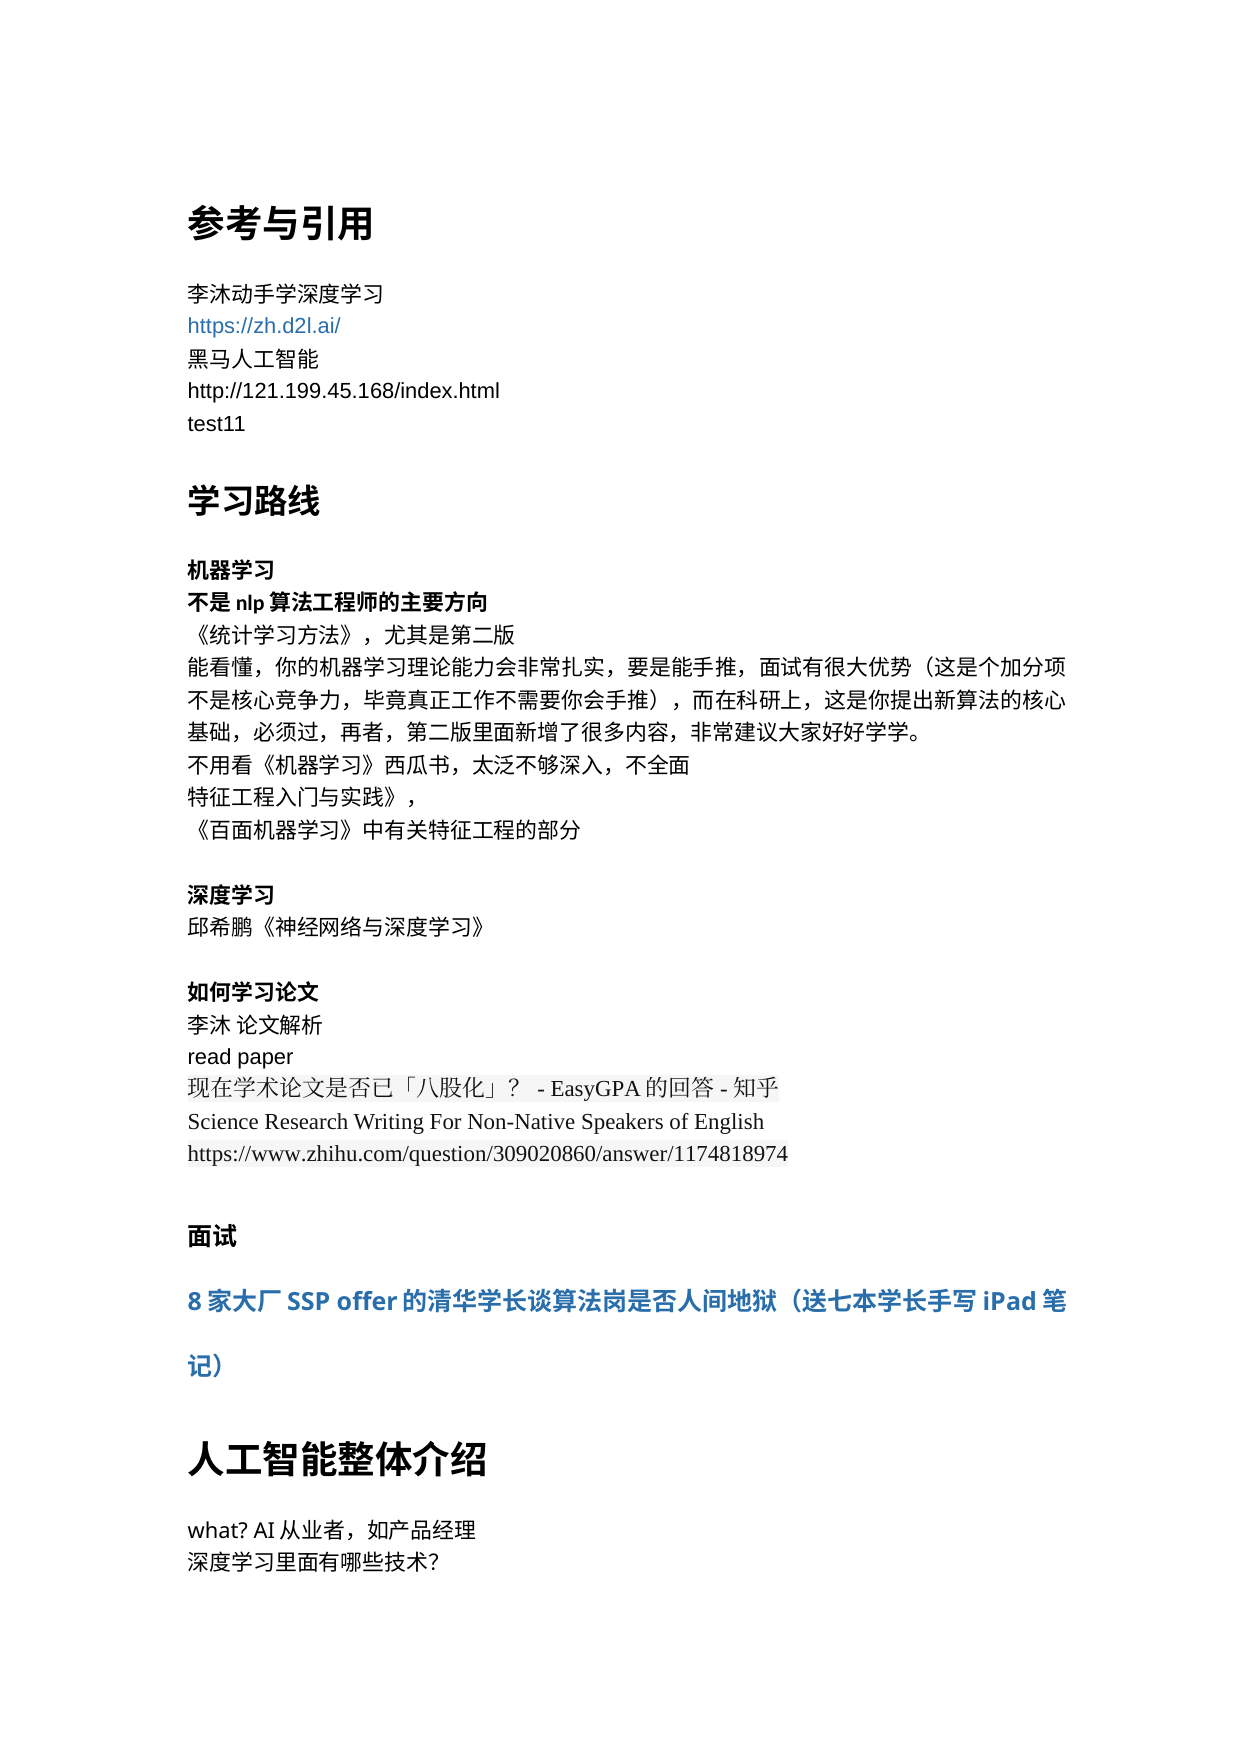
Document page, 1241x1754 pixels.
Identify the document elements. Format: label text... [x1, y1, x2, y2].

text read paper [187, 1040, 1070, 1072]
text 不是nlp算法工程师的主要方向 [187, 585, 1070, 617]
subtitle 学习路线 [187, 467, 1070, 532]
text https://www.zhihu.com/question/309020860/answer/1174818974 [187, 1137, 1070, 1170]
text 《统计学习方法》，尤其是第二版 [187, 617, 1070, 650]
text what? AI从业者，如产品经理 [187, 1512, 1070, 1545]
text 深度学习里面有哪些技术？ [187, 1545, 1070, 1577]
text 现在学术论文是否已「八股化」？ - EasyGPA的回答 - 知乎 [187, 1072, 1070, 1105]
text 李沐动手学深度学习 [187, 277, 1070, 309]
subtitle 参考与引用 [187, 189, 1070, 254]
text 《百面机器学习》中有关特征工程的部分 [187, 812, 1070, 845]
text http://121.199.45.168/index.html [187, 374, 1070, 407]
subtitle 人工智能整体介绍 [187, 1424, 1070, 1489]
text Science Research Writing For Non-Native Speakers of English [187, 1105, 1070, 1137]
text 李沐 论文解析 [187, 1007, 1070, 1040]
text 机器学习 [187, 552, 1070, 585]
text https://zh.d2l.ai/ [187, 309, 1070, 342]
text 特征工程入门与实践》， [187, 780, 1070, 812]
text test11 [187, 407, 1070, 439]
text 能看懂，你的机器学习理论能力会非常扎实，要是能手推，面试有很大优势（这是个加分项，不是核心竞争力，毕竟真正工作不需要你会手推），而在科研上，这是你提出新算法的核心基础，必须过，再者，第二版里面新增了很多内容，非常建议大家好好学学。 [187, 650, 1070, 747]
text 面试 [187, 1202, 1070, 1267]
text 如何学习论文 [187, 975, 1070, 1007]
text 深度学习 [187, 877, 1070, 910]
text 8家大厂SSP offer的清华学长谈算法岗是否人间地狱（送七本学长手写iPad笔记） [187, 1267, 1070, 1397]
text 不用看《机器学习》西瓜书，太泛不够深入，不全面 [187, 747, 1070, 780]
text 邱希鹏《神经⽹络与深度学习》 [187, 910, 1070, 942]
text 黑马人工智能 [187, 342, 1070, 374]
